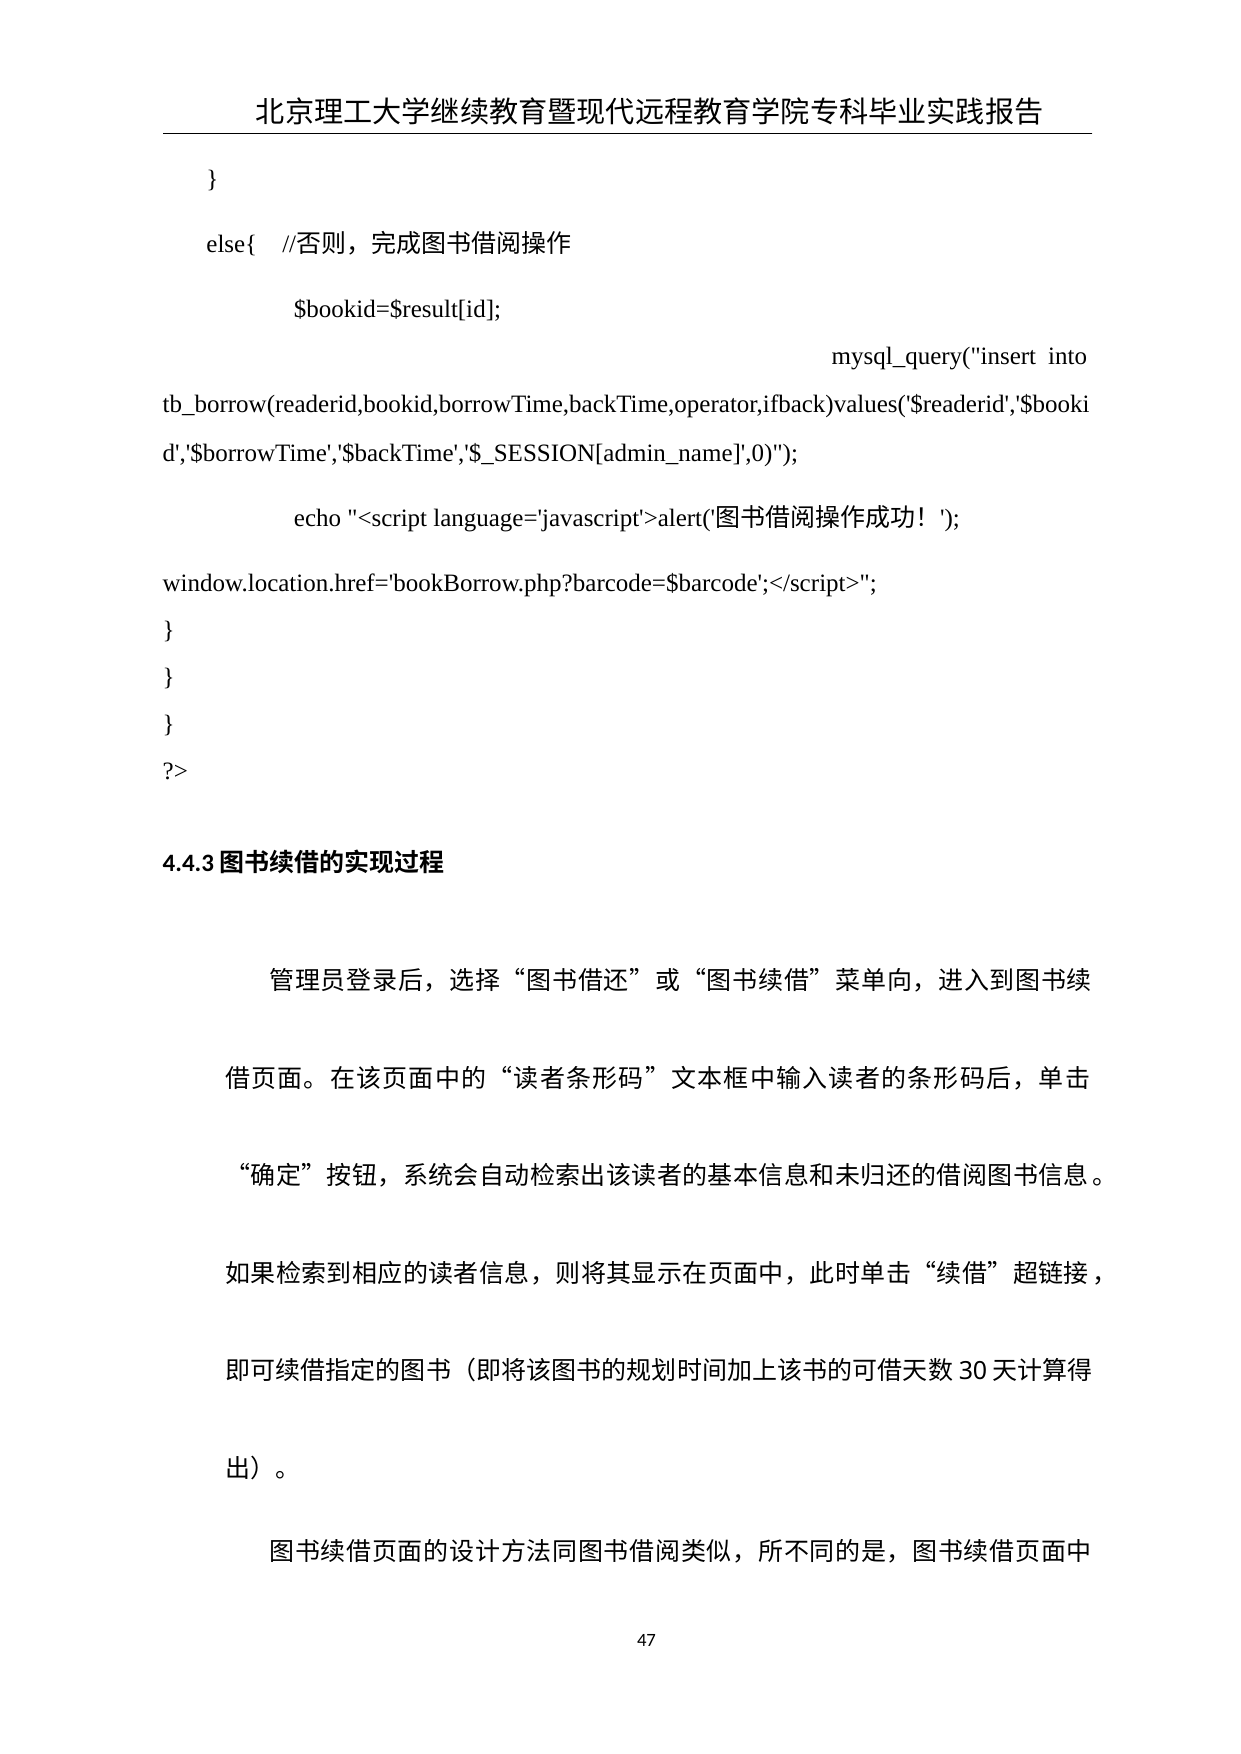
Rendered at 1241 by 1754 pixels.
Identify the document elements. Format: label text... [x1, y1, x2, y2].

text } [162, 707, 1092, 739]
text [225, 1517, 1092, 1582]
subtitle 4.4.3 图书续借的实现过程 [162, 828, 1092, 893]
text } [162, 613, 1092, 646]
text $bookid=$result[id]; [162, 292, 1092, 324]
text echo "<script language='javascript'>alert('图书借阅操作成功！'); [162, 483, 1092, 548]
text } [162, 162, 1092, 194]
text mysql_query("insert into tb_borrow(readerid,bookid,borrowTime,backTime,operator,ifback)values('$readerid','$bookid','$borrowTime','$backTime','$_SESSION[admin_name]',0)"); [162, 339, 1092, 469]
text ?> [162, 754, 1092, 786]
text 管理员登录后，选择“图书借还”或“图书续借”菜单向，进入到图书续借页面。在该页面中的“读者条形码”文本框中输入读者的条形码后，单击“确定”按钮，系统会自动检索出该读者的基本信息和未归还的借阅图书信息。如果检索到相应的读者信息，则将其显示在页面中，此时单击“续借”超链接，即可续借指定的图书（即将该图书的规划时间加上该书的可借天数30天计算得出）。 [225, 946, 1092, 1499]
text } [162, 660, 1092, 693]
text window.location.href='bookBorrow.php?barcode=$barcode';</script>"; [162, 566, 1092, 599]
text else{ //否则，完成图书借阅操作 [162, 209, 1092, 274]
